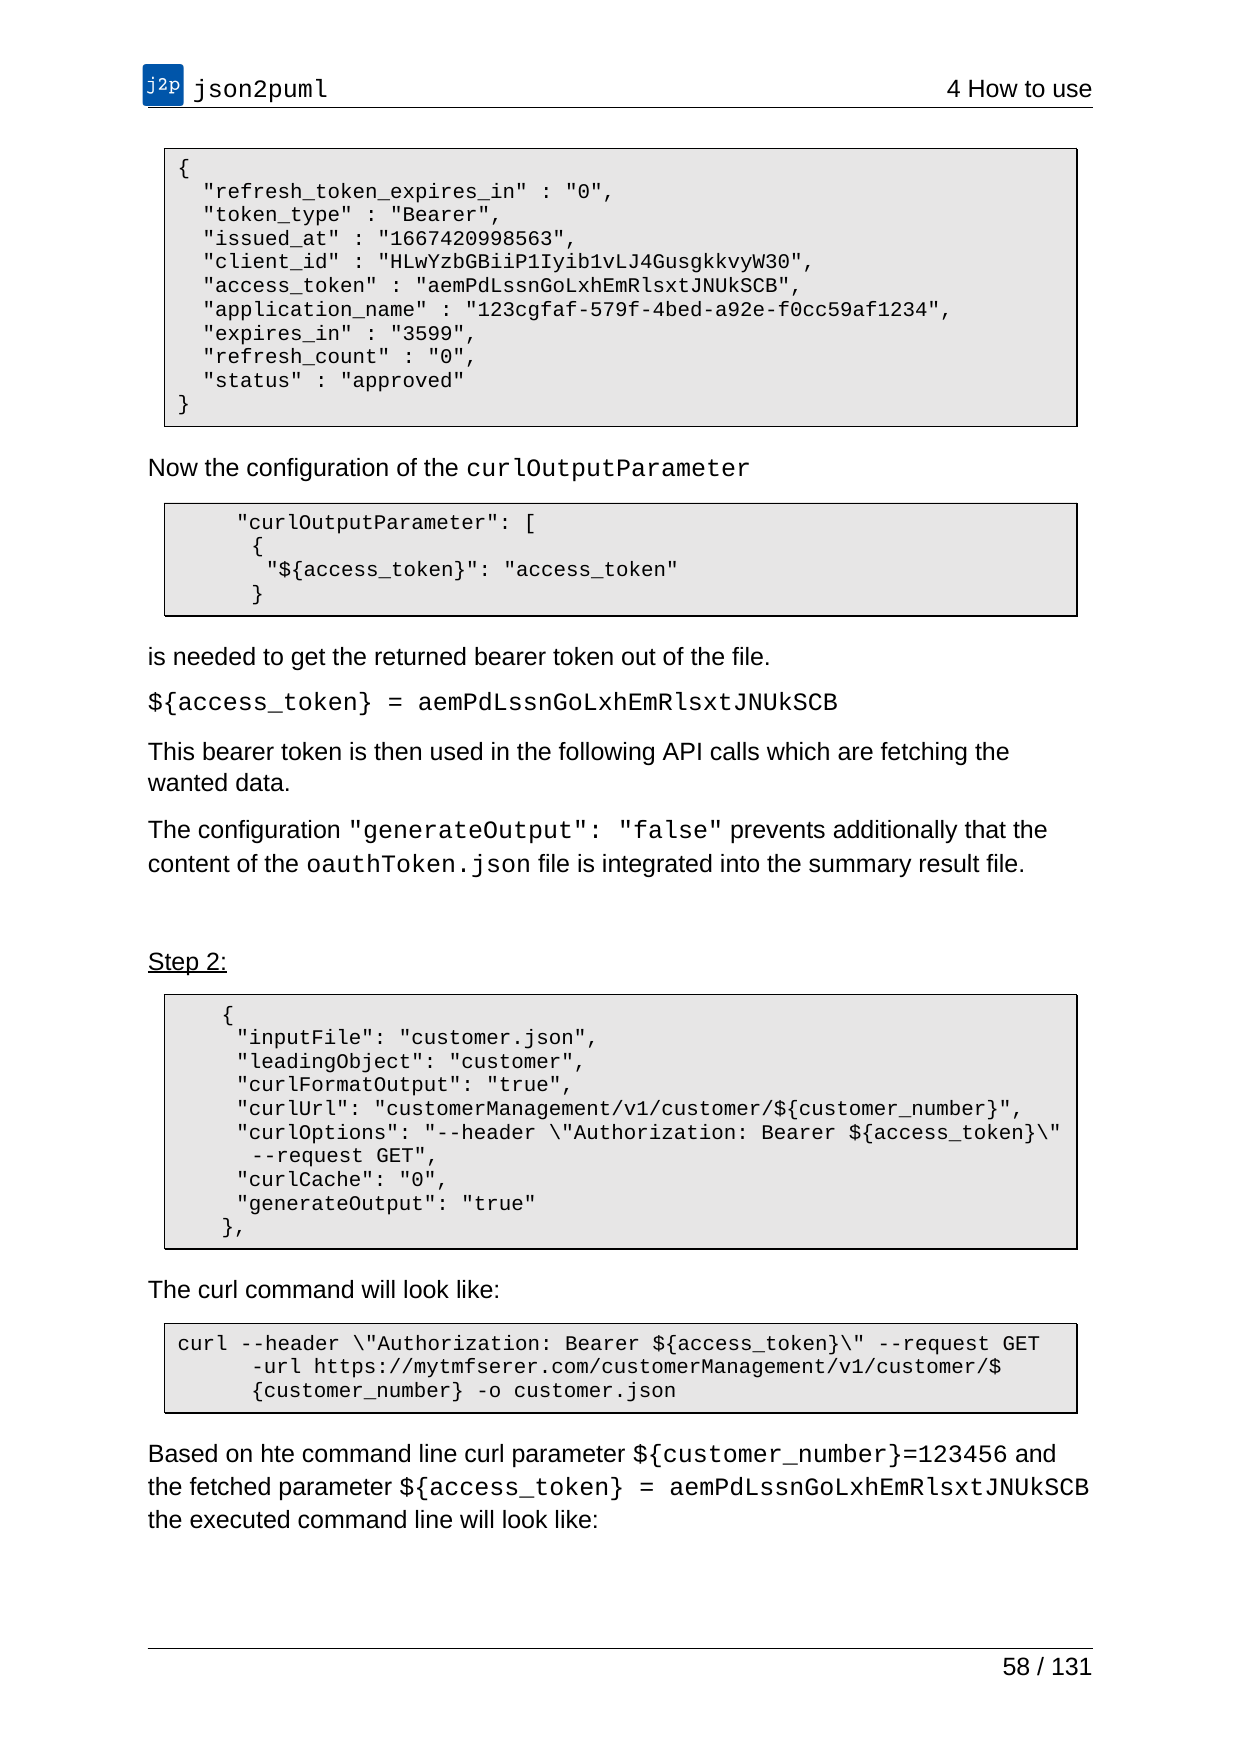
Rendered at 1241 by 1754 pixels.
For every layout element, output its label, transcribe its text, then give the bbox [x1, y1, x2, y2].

text "leadingObject": "customer", [165, 1041, 1076, 1065]
text "curlOptions": "--header \"Authorization: Bearer ${access_token}\" --request GET", [165, 1112, 1076, 1160]
text Now the configuration of the curlOutputParameter [148, 452, 1093, 483]
text "curlUrl": "customerManagement/v1/customer/${customer_number}", [165, 1089, 1076, 1112]
text "inputFile": "customer.json", [165, 1018, 1076, 1041]
text { [165, 995, 1076, 1018]
text "access_token" : "aemPdLssnGoLxhEmRlsxtJNUkSCB", [165, 266, 1076, 289]
text { [165, 149, 1076, 171]
text "refresh_token_expires_in" : "0", [165, 171, 1076, 195]
text is needed to get the returned bearer token out of the file. [148, 642, 1093, 671]
text The curl command will look like: [148, 1275, 1093, 1304]
text The configuration "generateOutput": "false" prevents additionally that the content of the oauthToken.json file is integrated into the summary result file. [148, 816, 1093, 880]
picture [142, 64, 184, 106]
text "status" : "approved" [165, 360, 1076, 384]
text "curlOutputParameter": [ [165, 504, 1076, 526]
text "generateOutput": "true" [165, 1183, 1076, 1207]
text "expires_in" : "3599", [165, 313, 1076, 337]
text "client_id" : "HLwYzbGBiiP1Iyib1vLJ4GusgkkvyW30", [165, 242, 1076, 266]
text "issued_at" : "1667420998563", [165, 218, 1076, 242]
text This bearer token is then used in the following API calls which are fetching the wanted data. [148, 737, 1093, 797]
text "curlCache": "0", [165, 1160, 1076, 1183]
text } [165, 384, 1076, 426]
text "${access_token}": "access_token" [165, 550, 1076, 573]
text "refresh_count" : "0", [165, 337, 1076, 360]
text Based on hte command line curl parameter ${customer_number}=123456 and the fetched parameter ${access_token} = aemPdLssnGoLxhEmRlsxtJNUkSCB the executed command line will look like: [148, 1439, 1093, 1534]
text "application_name" : "123cgfaf-579f-4bed-a92e-f0cc59af1234", [165, 289, 1076, 313]
text "token_type" : "Bearer", [165, 195, 1076, 218]
text ${access_token} = aemPdLssnGoLxhEmRlsxtJNUkSCB [148, 689, 1093, 718]
text curl --header \"Authorization: Bearer ${access_token}\" --request GET -url https://mytmfserer.com/customerManagement/v1/customer/${customer_number} -o customer.json [165, 1324, 1076, 1412]
text Step 2: [148, 946, 1093, 975]
text "curlFormatOutput": "true", [165, 1065, 1076, 1089]
text { [165, 526, 1076, 550]
text }, [165, 1207, 1076, 1248]
text } [165, 573, 1076, 615]
